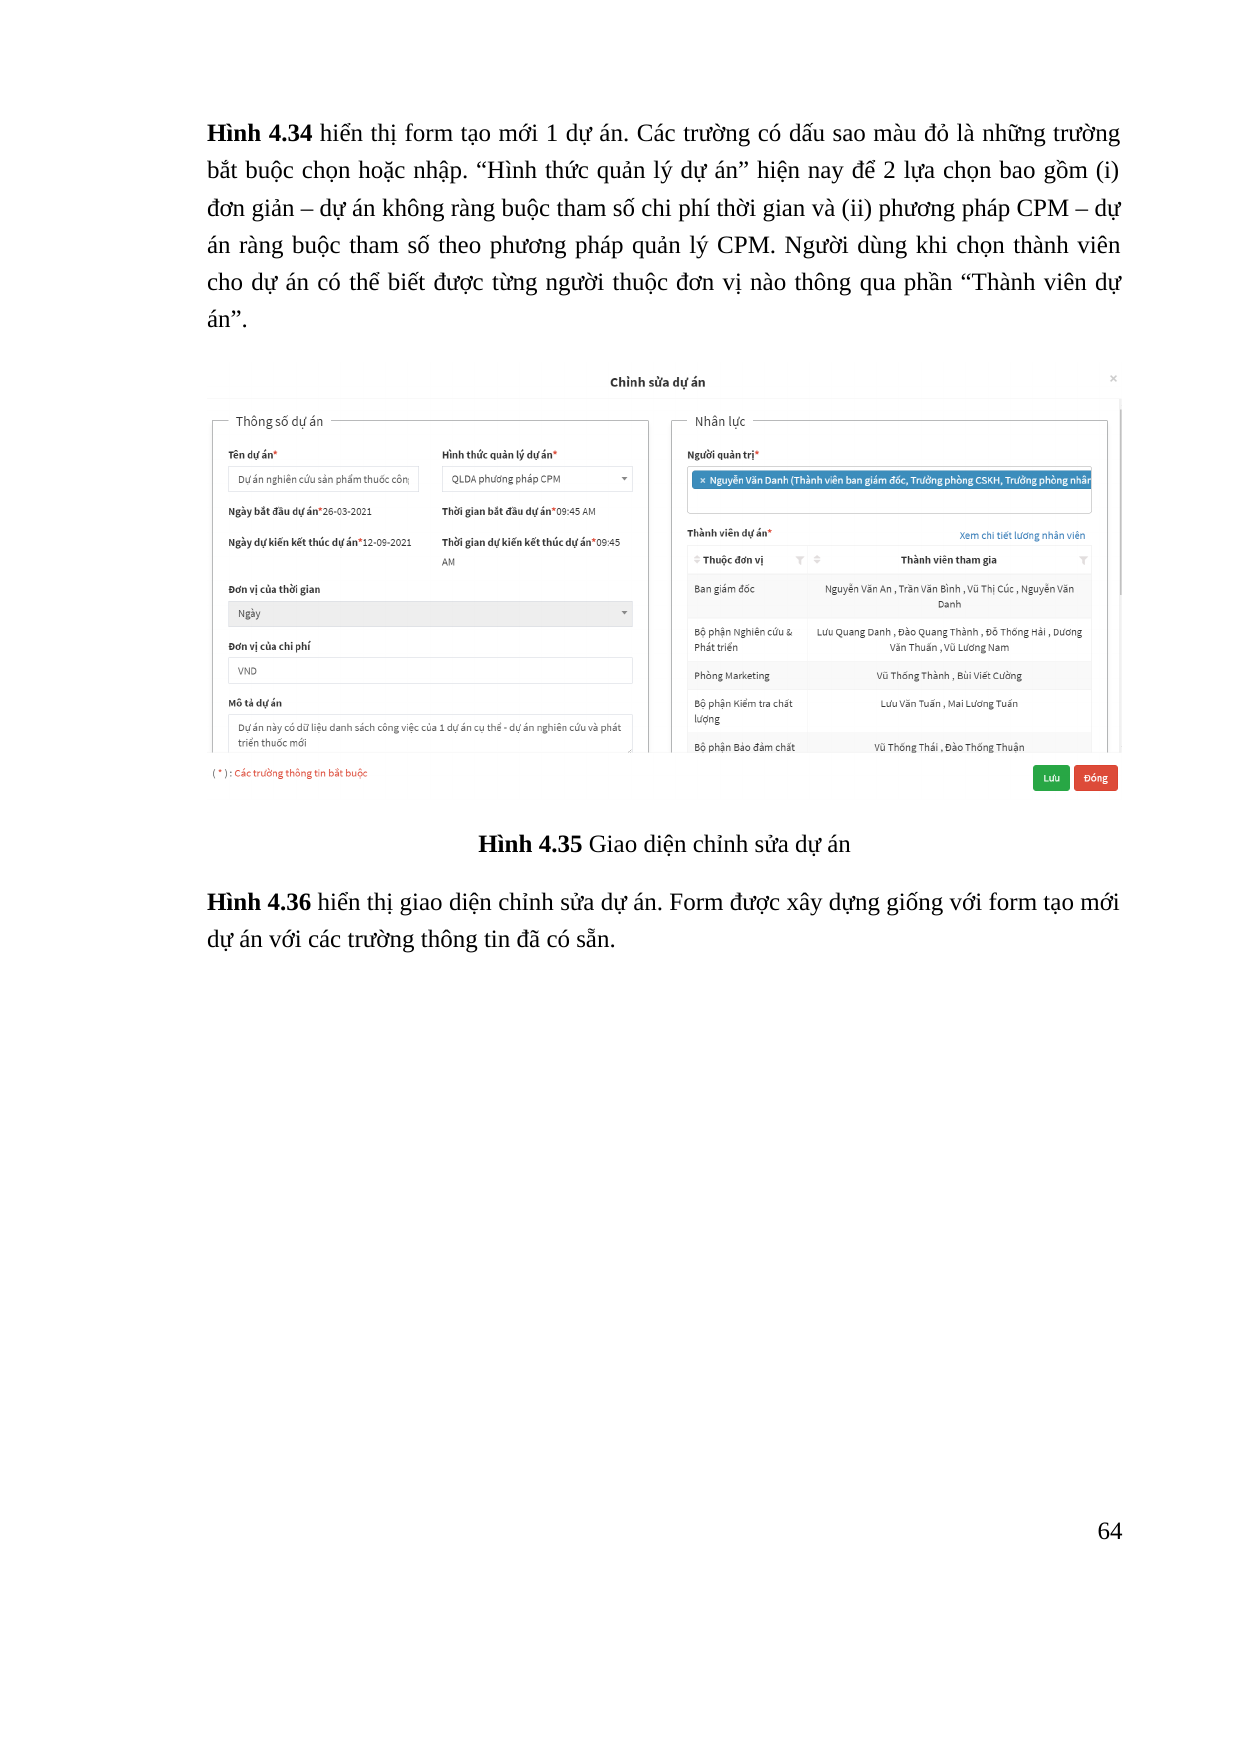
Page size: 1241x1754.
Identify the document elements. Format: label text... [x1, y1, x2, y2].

picture [207, 362, 1122, 800]
